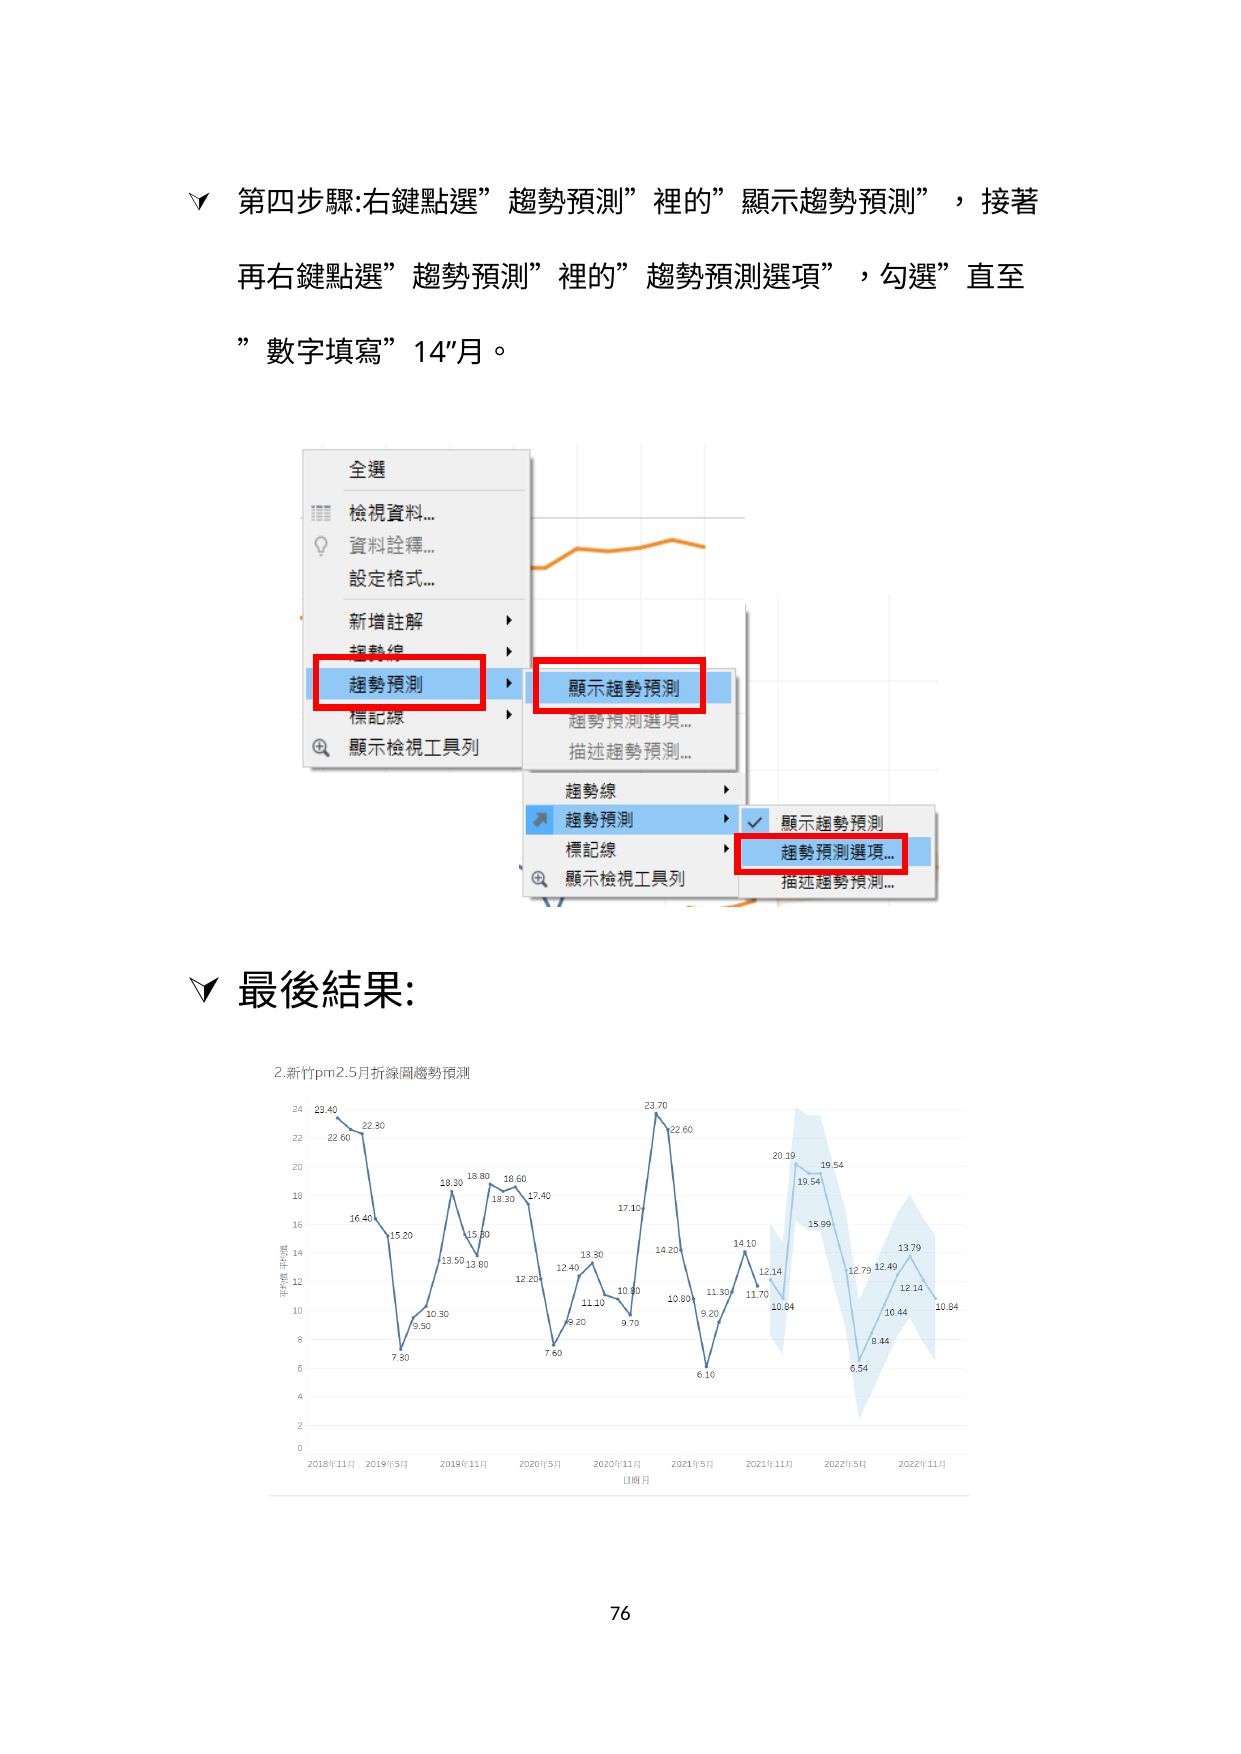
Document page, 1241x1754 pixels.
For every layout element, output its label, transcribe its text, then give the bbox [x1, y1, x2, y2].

list 最後結果: [187, 950, 1053, 1025]
picture [300, 444, 939, 907]
list 第四步驟:右鍵點選”趨勢預測”裡的”顯示趨勢預測”， 接著再右鍵點選”趨勢預測”裡的”趨勢預測選項”，勾選”直至”數字填寫”14”月。 [187, 162, 1053, 387]
